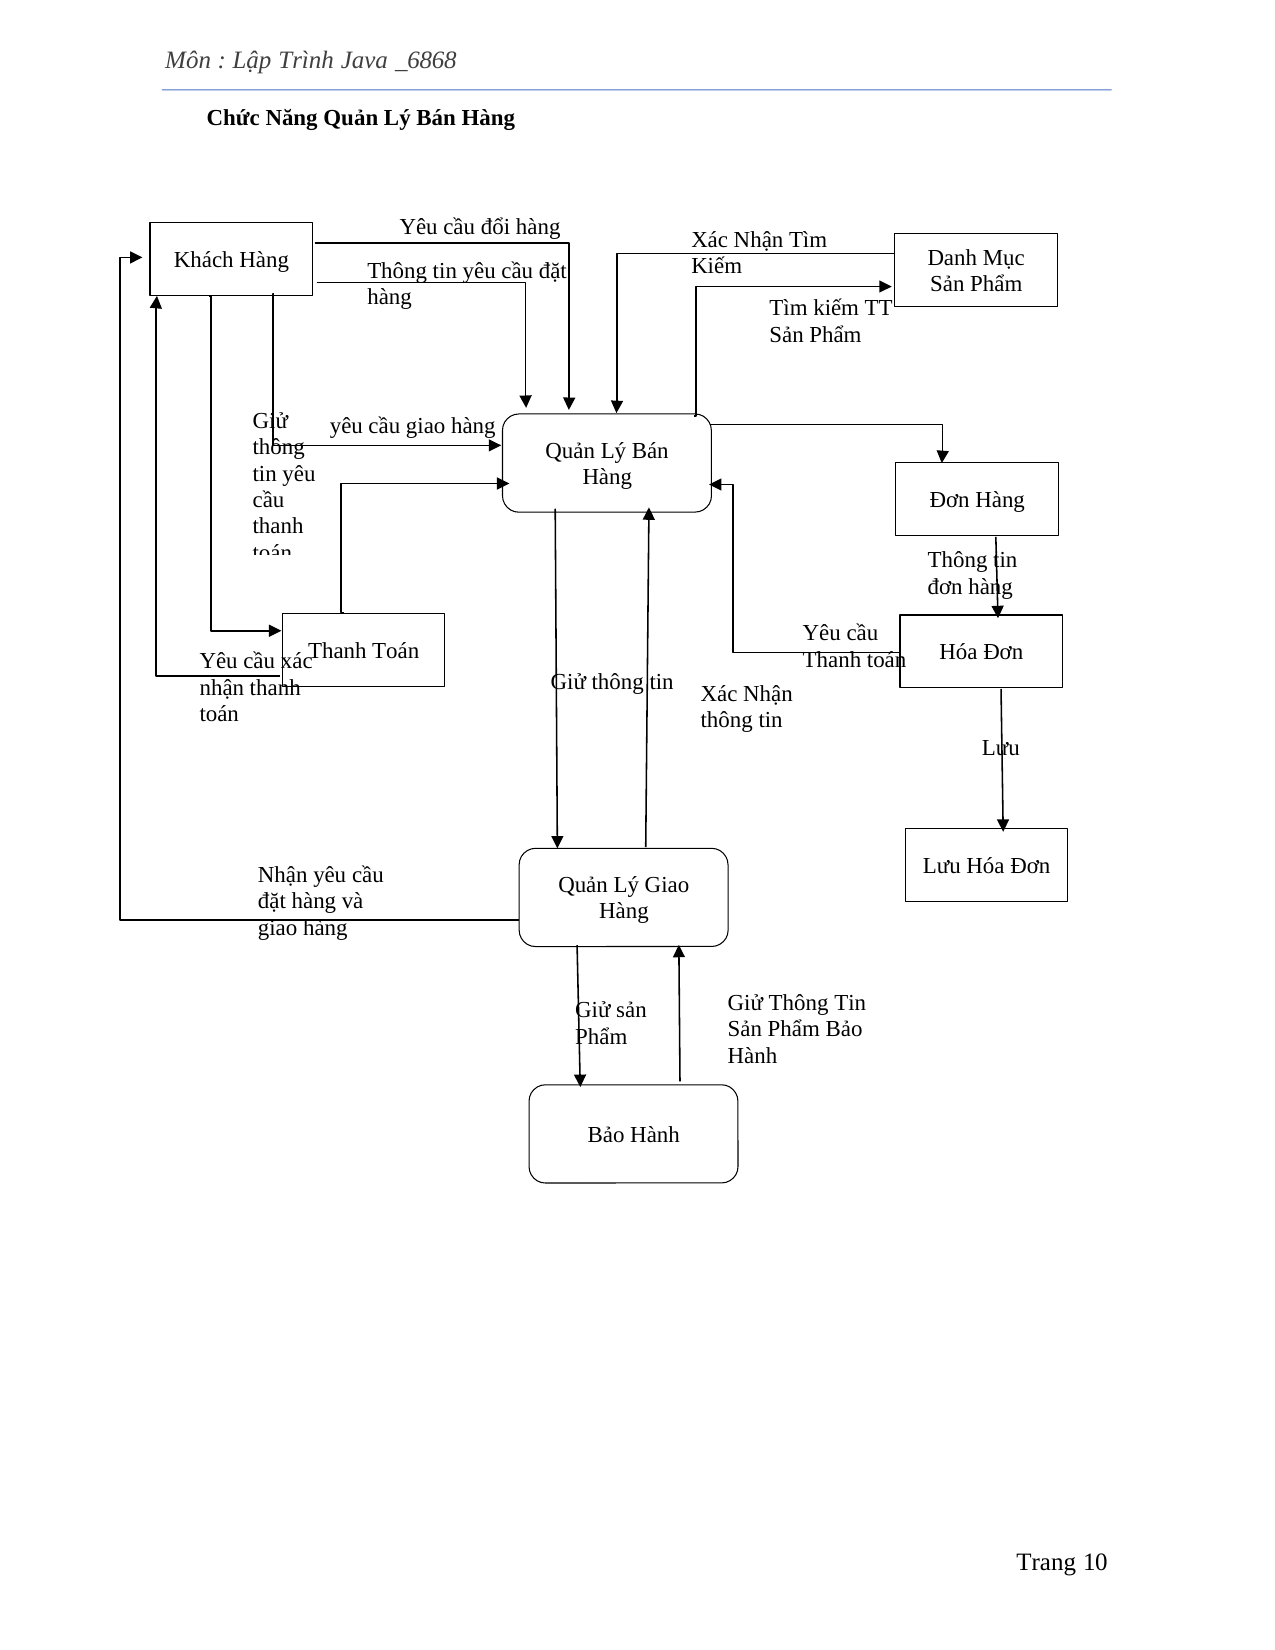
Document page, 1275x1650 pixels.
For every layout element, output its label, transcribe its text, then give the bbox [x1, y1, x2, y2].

text Chức Năng Quản Lý Bán Hàng [150, 104, 1181, 131]
